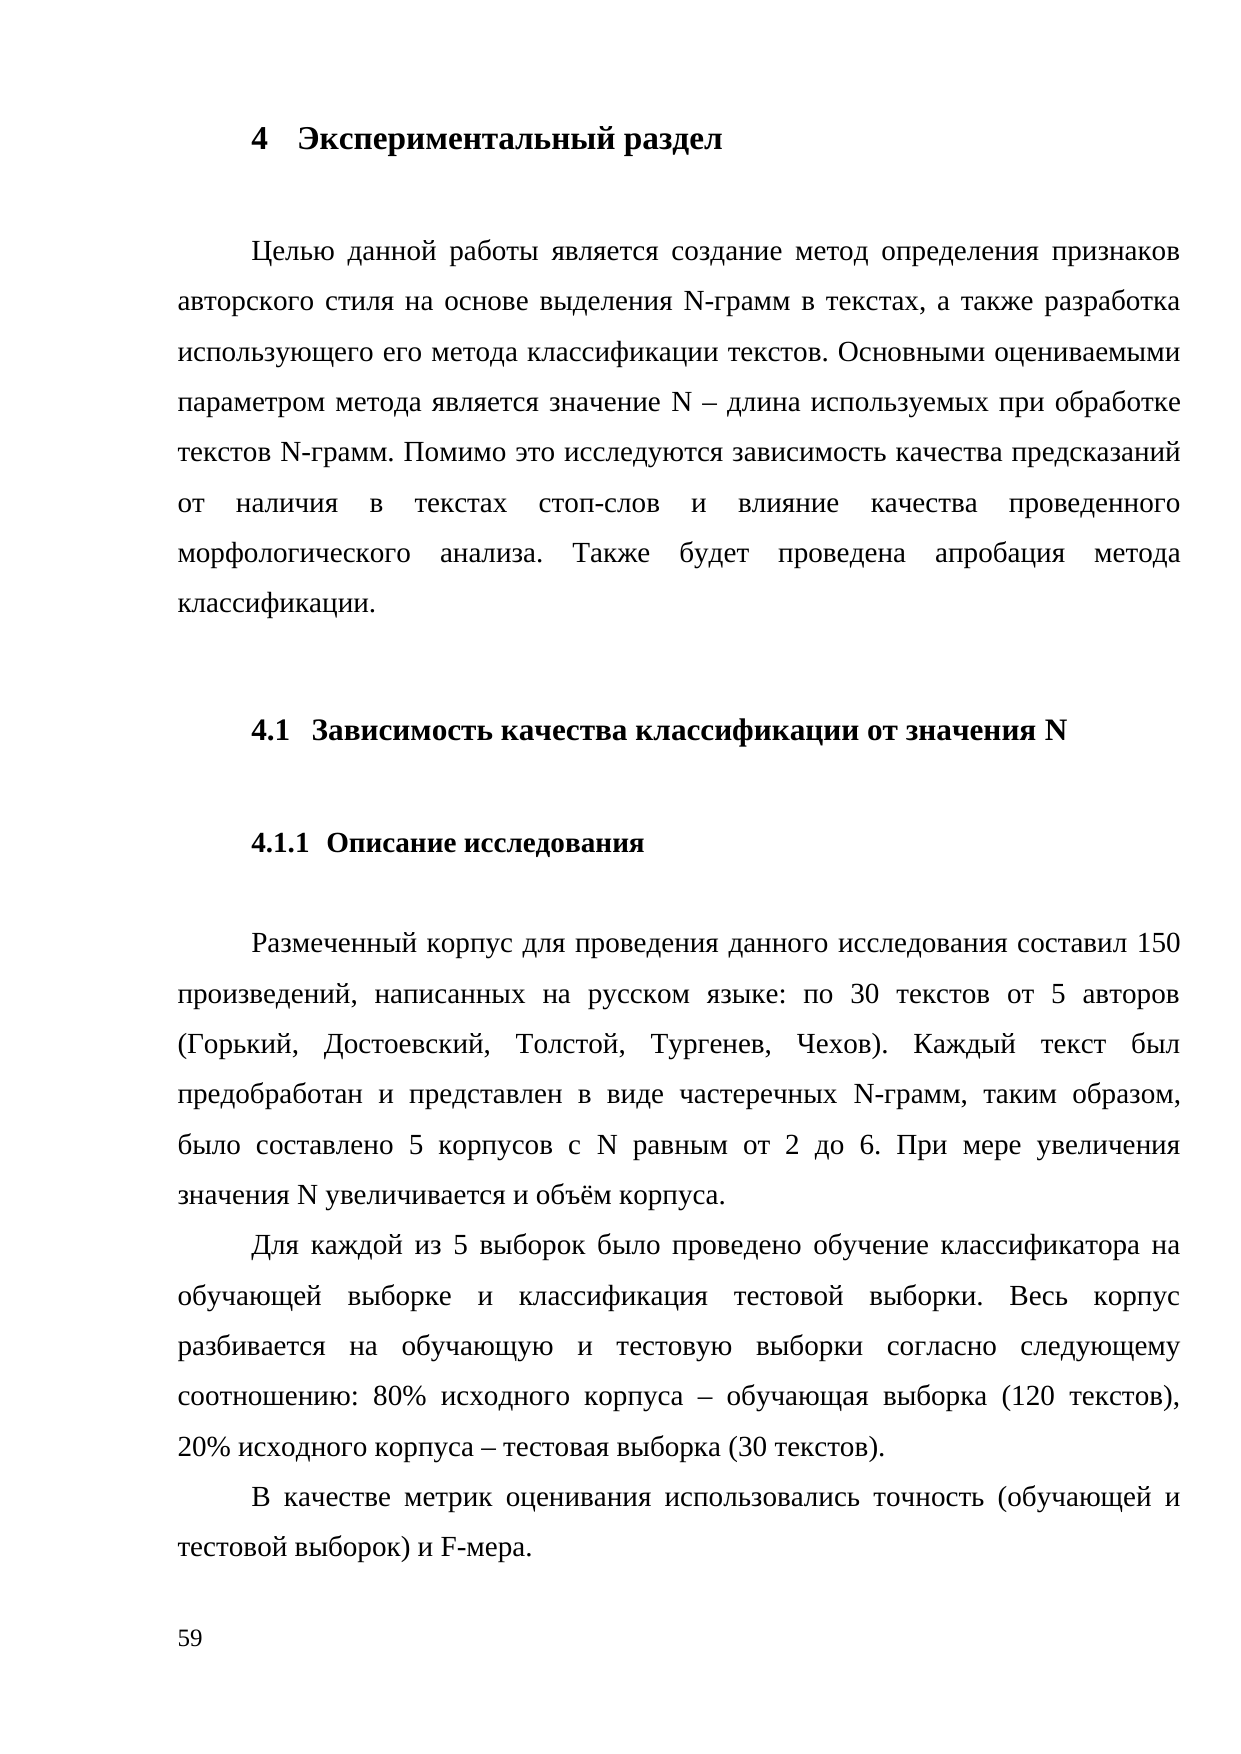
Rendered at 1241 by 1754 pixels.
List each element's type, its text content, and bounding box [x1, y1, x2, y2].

text Целью данной работы является создание метод определения признаков авторского стиля на основе выделения N-грамм в текстах, а также разработка использующего его метода классификации текстов. Основными оцениваемыми параметром метода является значение N – длина используемых при обработке текстов N-грамм. Помимо это исследуются зависимость качества предсказаний от наличия в текстах стоп-слов и влияние качества проведенного морфологического анализа. Также будет проведена апробация метода классификации. [177, 233, 1181, 619]
subtitle Экспериментальный раздел [251, 118, 1181, 156]
text Для каждой из 5 выборок было проведено обучение классификатора на обучающей выборке и классификация тестовой выборки. Весь корпус разбивается на обучающую и тестовую выборки согласно следующему соотношению: 80% исходного корпуса – обучающая выборка (120 текстов), 20% исходного корпуса – тестовая выборка (30 текстов). [177, 1227, 1181, 1462]
subtitle Зависимость качества классификации от значения N [251, 711, 1181, 747]
text В качестве метрик оценивания использовались точность (обучающей и тестовой выборок) и F-мера. [177, 1479, 1181, 1563]
subtitle Описание исследования [251, 825, 1181, 858]
text Размеченный корпус для проведения данного исследования составил 150 произведений, написанных на русском языке: по 30 текстов от 5 авторов (Горький, Достоевский, Толстой, Тургенев, Чехов). Каждый текст был предобработан и представлен в виде частеречных N-грамм, таким образом, было составлено 5 корпусов с N равным от 2 до 6. При мере увеличения значения N увеличивается и объём корпуса. [177, 926, 1181, 1211]
